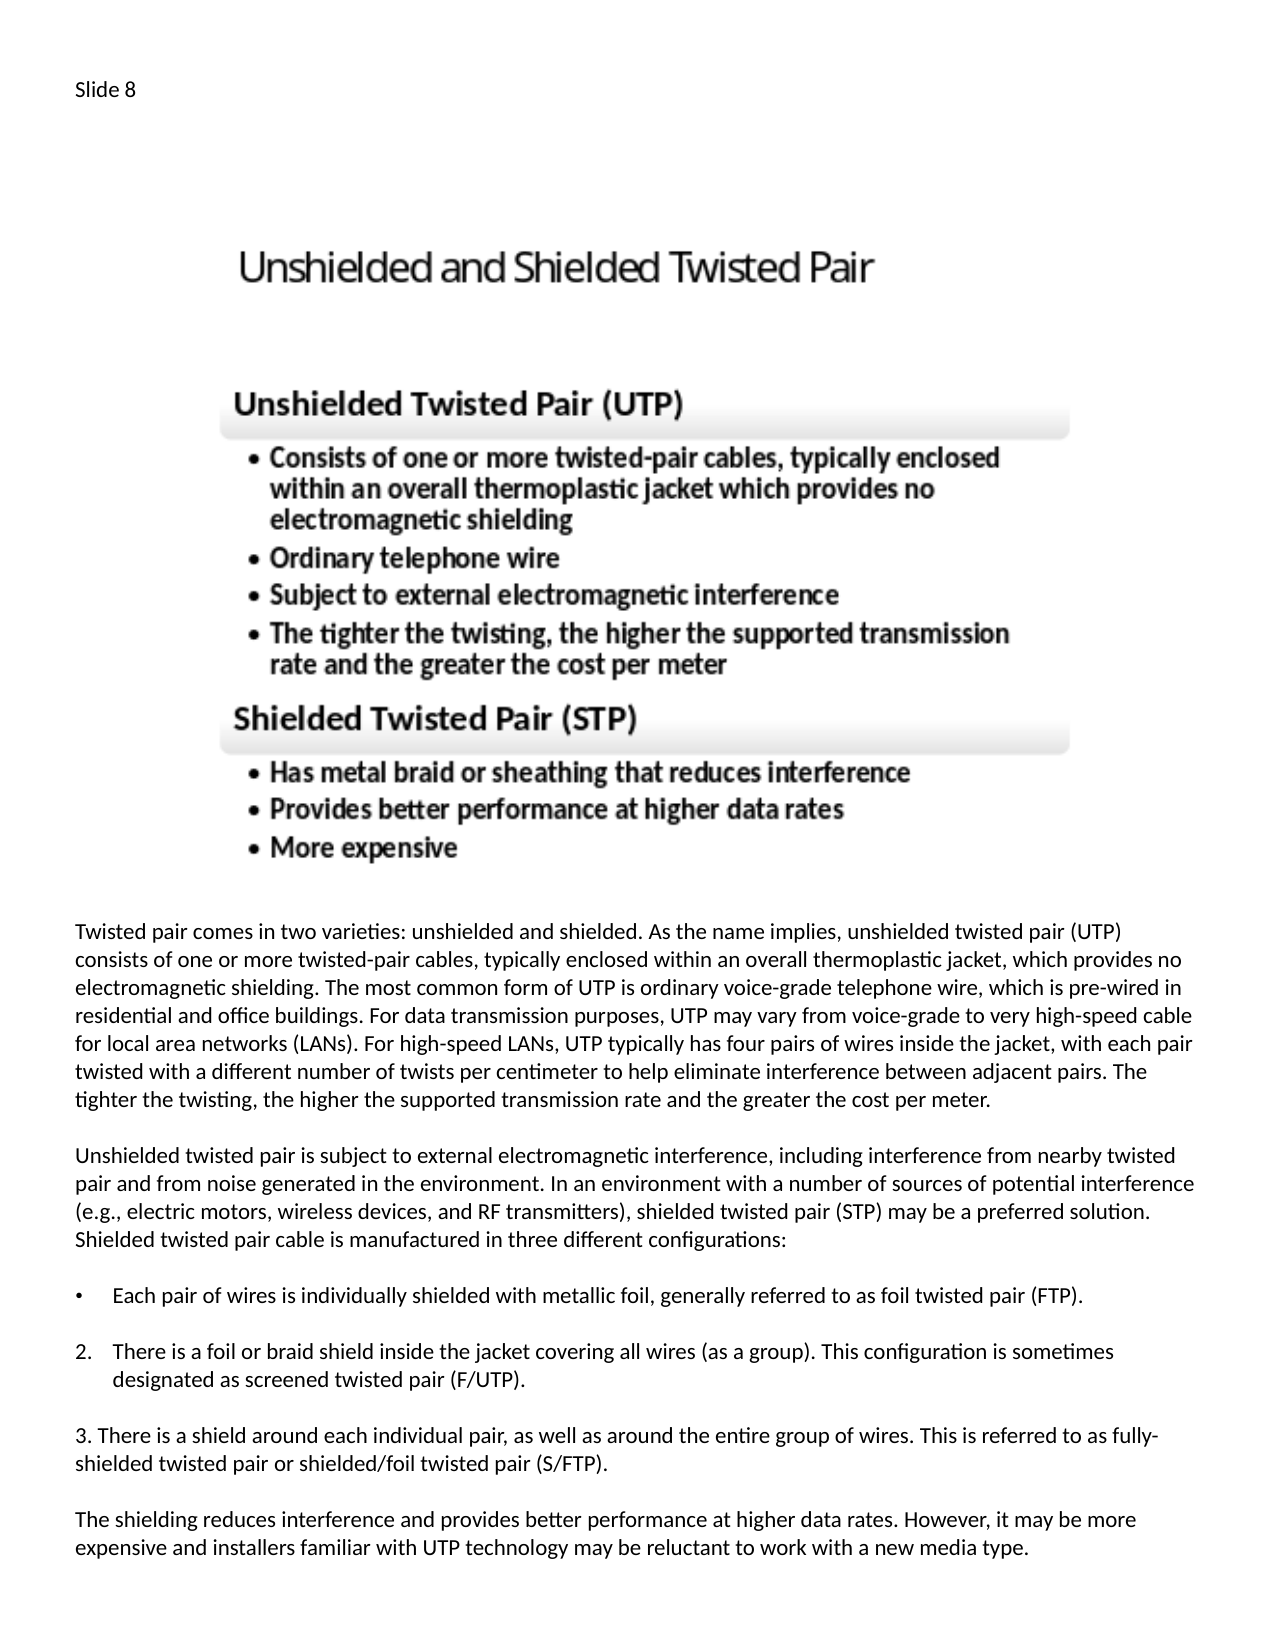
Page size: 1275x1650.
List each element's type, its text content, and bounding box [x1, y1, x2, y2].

text 3. There is a shield around each individual pair, as well as around the entire group of wires. This is referred to as fully-shielded twisted pair or shielded/foil twisted pair (S/FTP). [75, 1421, 1200, 1477]
text Unshielded twisted pair is subject to external electromagnetic interference, including interference from nearby twisted pair and from noise generated in the environment. In an environment with a number of sources of potential interference (e.g., electric motors, wireless devices, and RF transmitters), shielded twisted pair (STP) may be a preferred solution. Shielded twisted pair cable is manufactured in three different configurations: [75, 1141, 1200, 1253]
text Slide 8 [75, 75, 1200, 103]
text Twisted pair comes in two varieties: unshielded and shielded. As the name implies, unshielded twisted pair (UTP) consists of one or more twisted-pair cables, typically enclosed within an overall thermoplastic jacket, which provides no electromagnetic shielding. The most common form of UTP is ordinary voice-grade telephone wire, which is pre-wired in residential and office buildings. For data transmission purposes, UTP may vary from voice-grade to very high-speed cable for local area networks (LANs). For high-speed LANs, UTP typically has four pairs of wires inside the jacket, with each pair twisted with a different number of twists per centimeter to help eliminate interference between adjacent pairs. The tighter the twisting, the higher the supported transmission rate and the greater the cost per meter. [75, 917, 1200, 1113]
list Each pair of wires is individually shielded with metallic foil, generally referred to as foil twisted pair (FTP). [75, 1281, 1200, 1309]
text The shielding reduces interference and provides better performance at higher data rates. However, it may be more expensive and installers familiar with UTP technology may be reluctant to work with a new media type. [75, 1505, 1200, 1561]
text 2. There is a foil or braid shield inside the jacket covering all wires (as a group). This configuration is sometimes designated as screened twisted pair (F/UTP). [75, 1337, 1200, 1393]
